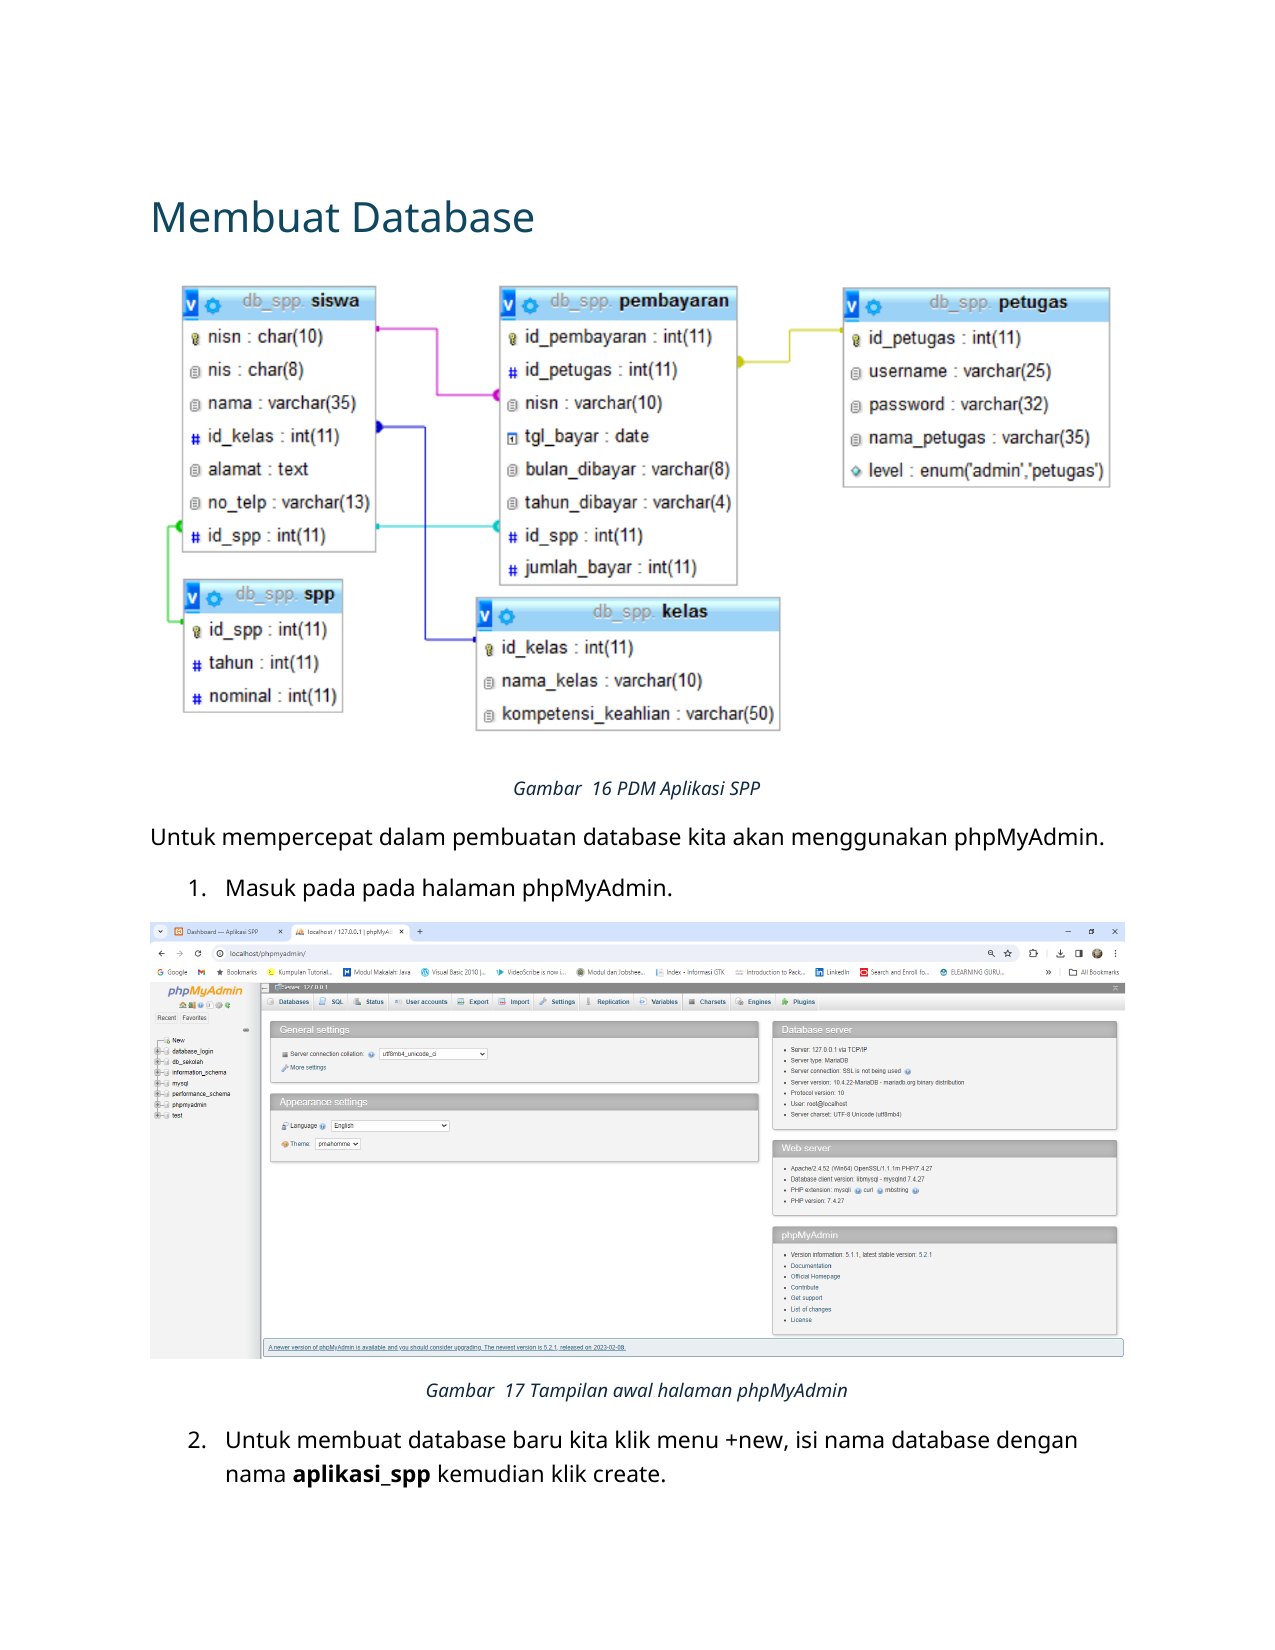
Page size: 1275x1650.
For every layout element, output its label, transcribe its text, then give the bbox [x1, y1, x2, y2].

list Untuk membuat database baru kita klik menu +new, isi nama database dengan nama aplikasi_spp kemudian klik create. [187, 1424, 1125, 1489]
picture [150, 257, 1125, 756]
list Masuk pada pada halaman phpMyAdmin. [187, 872, 1125, 903]
subtitle Membuat Database [150, 187, 1125, 244]
text Gambar 17 Tampilan awal halaman phpMyAdmin [150, 1378, 1125, 1403]
picture [150, 922, 1125, 1359]
text Gambar 16 PDM Aplikasi SPP [150, 775, 1125, 800]
text Untuk mempercepat dalam pembuatan database kita akan menggunakan phpMyAdmin. [150, 821, 1125, 852]
